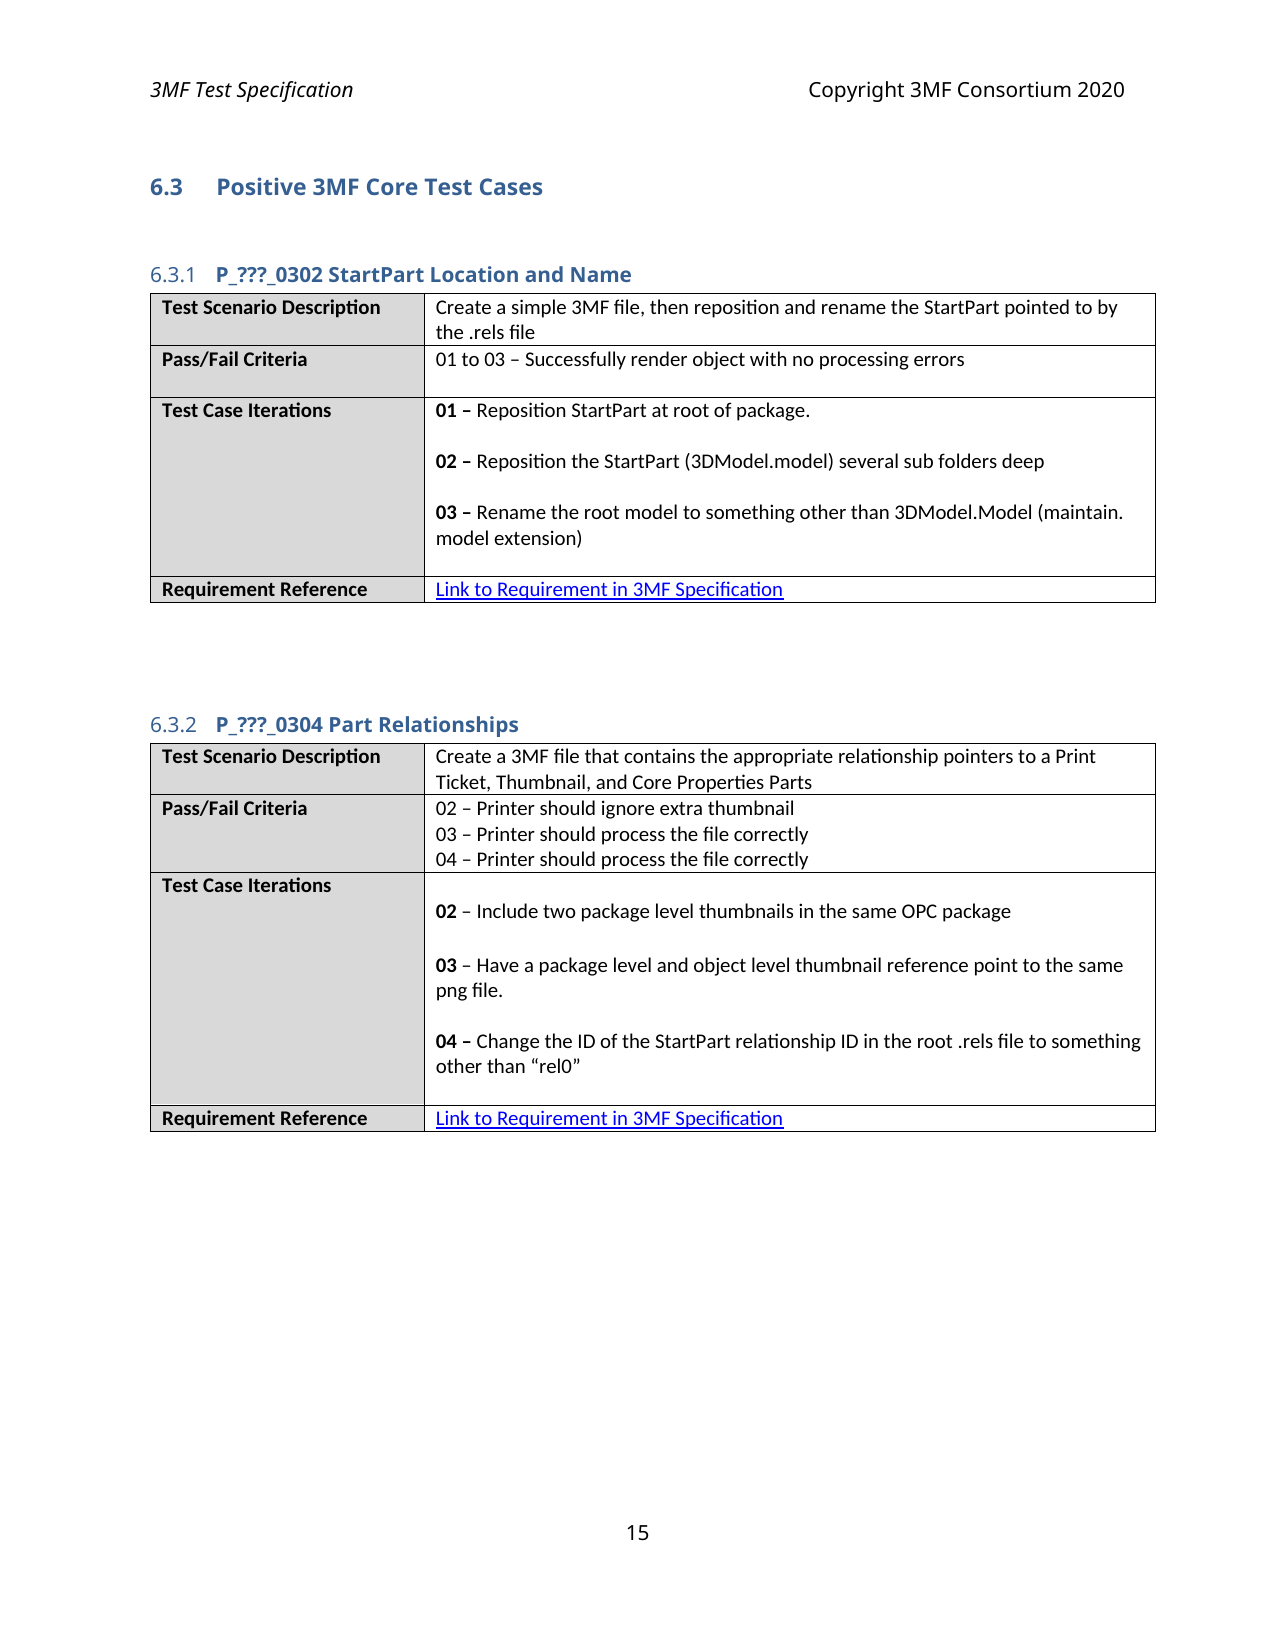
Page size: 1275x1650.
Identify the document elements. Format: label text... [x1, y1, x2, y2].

table_header Test Scenario Description [151, 294, 424, 345]
table_header Test Scenario Description [151, 744, 424, 794]
table_cell 01 to 03 – Successfully render object with no processing errors [425, 346, 1155, 397]
table_cell 02 – Include two package level thumbnails in the same OPC package 03 – Have a package level and object level thumbnail reference point to the same png file. 04 – Change the ID of the StartPart relationship ID in the root .rels file to something other than “rel0” [425, 873, 1155, 1104]
subtitle P_???_0302 StartPart Location and Name [150, 260, 1125, 289]
table_cell 01 – Reposition StartPart at root of package. 02 – Reposition the StartPart (3DModel.model) several sub folders deep 03 – Rename the root model to something other than 3DModel.Model (maintain. model extension) [425, 398, 1155, 576]
table_cell Link to Requirement in 3MF Specification [425, 1106, 1155, 1131]
table_cell Test Case Iterations [151, 873, 424, 1104]
table_cell 02 – Printer should ignore extra thumbnail 03 – Printer should process the file correctly 04 – Printer should process the file correctly [425, 795, 1155, 872]
subtitle Positive 3MF Core Test Cases [150, 171, 1125, 202]
table_cell Pass/Fail Criteria [151, 346, 424, 397]
table_header Create a simple 3MF file, then reposition and rename the StartPart pointed to by the .rels file [425, 294, 1155, 345]
table_cell Test Case Iterations [151, 398, 424, 576]
table_cell Requirement Reference [151, 577, 424, 602]
subtitle P_???_0304 Part Relationships [150, 710, 1125, 738]
table_cell Requirement Reference [151, 1106, 424, 1131]
table_header Create a 3MF file that contains the appropriate relationship pointers to a Print Ticket, Thumbnail, and Core Properties Parts [425, 744, 1155, 794]
table_cell Pass/Fail Criteria [151, 795, 424, 872]
table_cell Link to Requirement in 3MF Specification [425, 577, 1155, 602]
